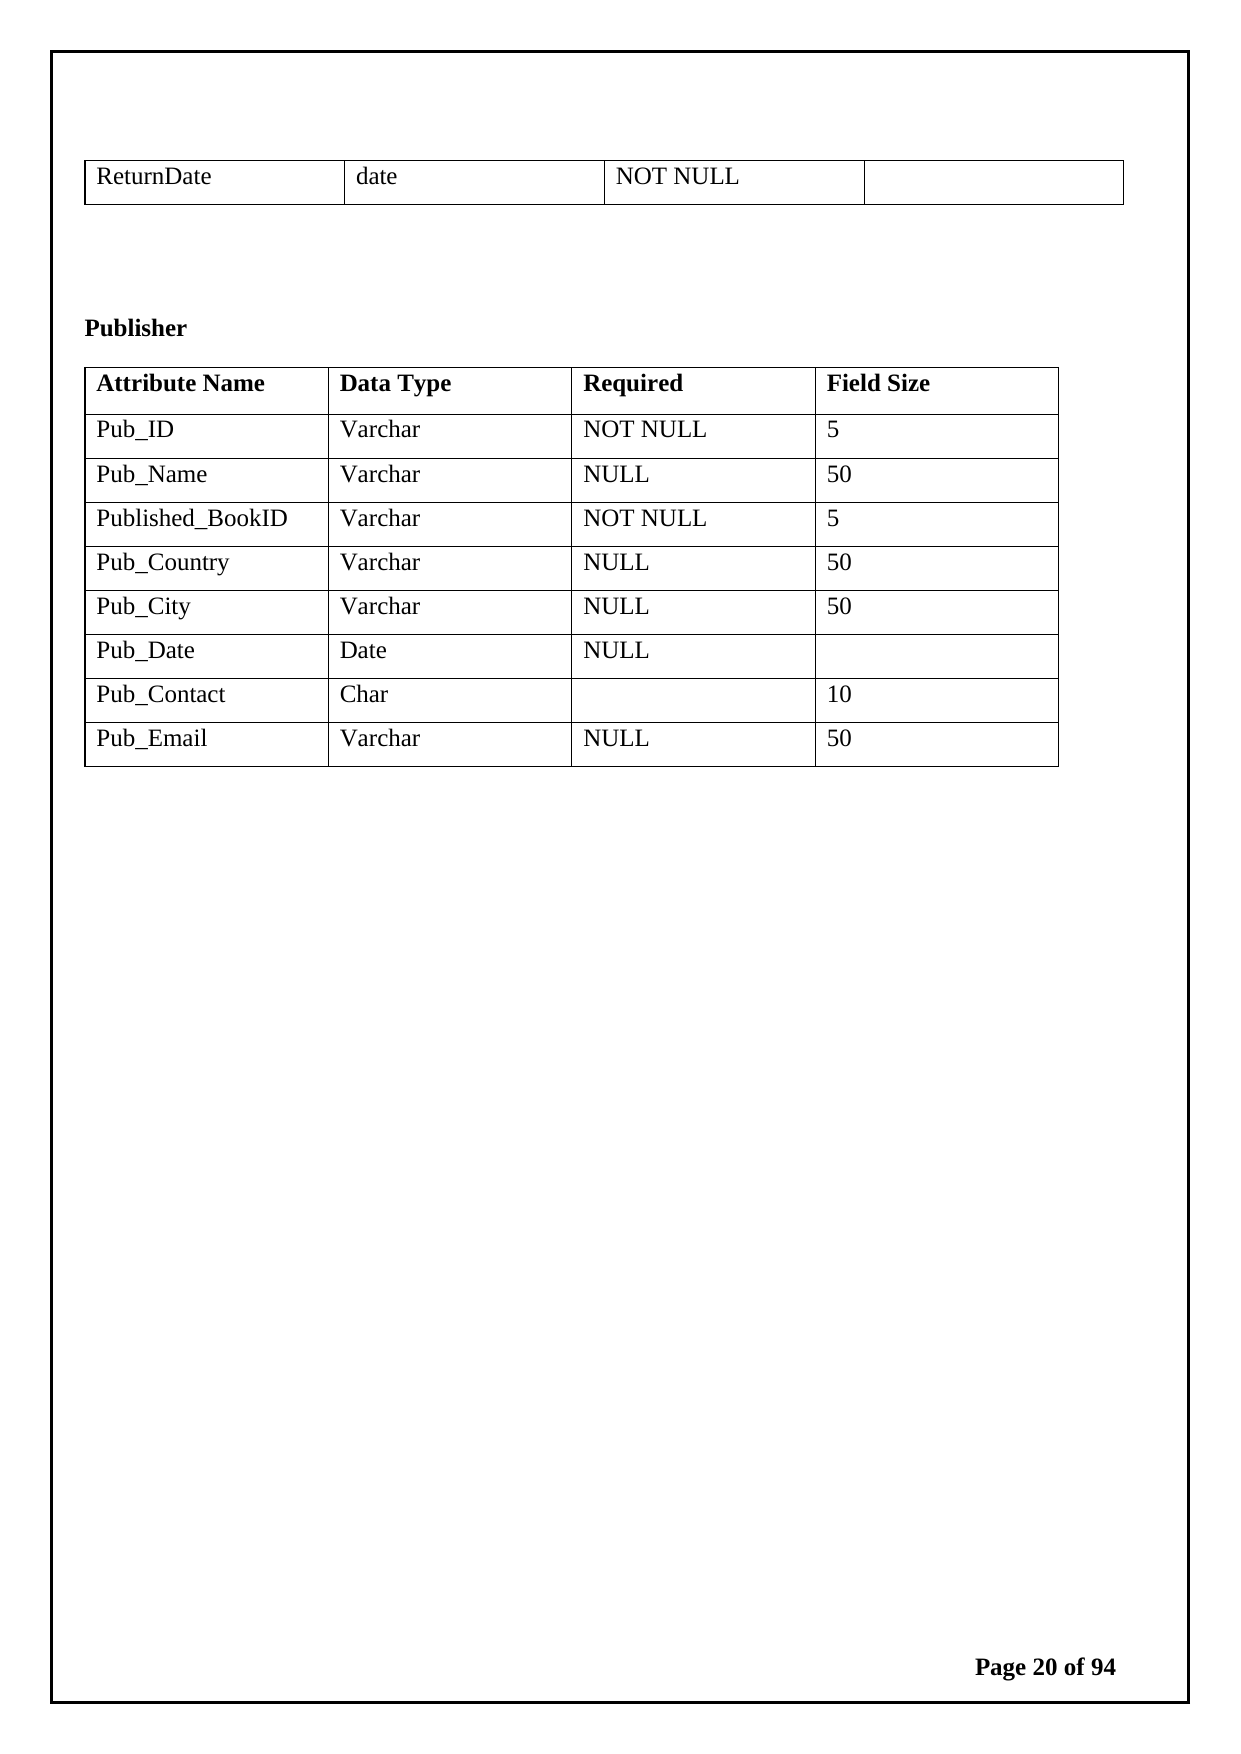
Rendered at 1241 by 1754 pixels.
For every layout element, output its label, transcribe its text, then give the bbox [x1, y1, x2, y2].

table_cell NOT NULL [572, 415, 815, 458]
table_cell 10 [816, 679, 1058, 722]
table_cell ReturnDate [86, 161, 344, 204]
table_cell 5 [816, 415, 1058, 458]
table_cell Char [329, 679, 571, 722]
table_cell 50 [816, 547, 1058, 590]
table_cell 50 [816, 459, 1058, 502]
table_cell Pub_Email [86, 723, 328, 766]
table_cell Date [329, 635, 571, 678]
table_header Data Type [329, 368, 571, 413]
table_cell Varchar [329, 591, 571, 634]
table_cell Pub_Contact [86, 679, 328, 722]
table_cell Varchar [329, 415, 571, 458]
table_cell [816, 635, 1058, 678]
table_cell NOT NULL [572, 503, 815, 546]
table_header Required [572, 368, 815, 413]
table_cell Pub_Date [86, 635, 328, 678]
table_cell Varchar [329, 503, 571, 546]
table_cell date [345, 161, 604, 204]
table_cell [572, 679, 815, 722]
table_header Attribute Name [86, 368, 328, 413]
table_cell NOT NULL [605, 161, 864, 204]
table_cell Pub_Name [86, 459, 328, 502]
table_cell 5 [816, 503, 1058, 546]
table_cell Pub_ID [86, 415, 328, 458]
table_cell NULL [572, 547, 815, 590]
table_cell Published_BookID [86, 503, 328, 546]
table_cell NULL [572, 459, 815, 502]
table_cell NULL [572, 723, 815, 766]
table_cell [865, 161, 1123, 204]
table_cell Pub_City [86, 591, 328, 634]
table_cell Varchar [329, 459, 571, 502]
table_cell NULL [572, 591, 815, 634]
table_cell 50 [816, 591, 1058, 634]
text Publisher [84, 313, 1116, 342]
table_cell 50 [816, 723, 1058, 766]
table_cell Varchar [329, 547, 571, 590]
table_cell NULL [572, 635, 815, 678]
table_cell Pub_Country [86, 547, 328, 590]
table_cell Varchar [329, 723, 571, 766]
table_header Field Size [816, 368, 1058, 413]
